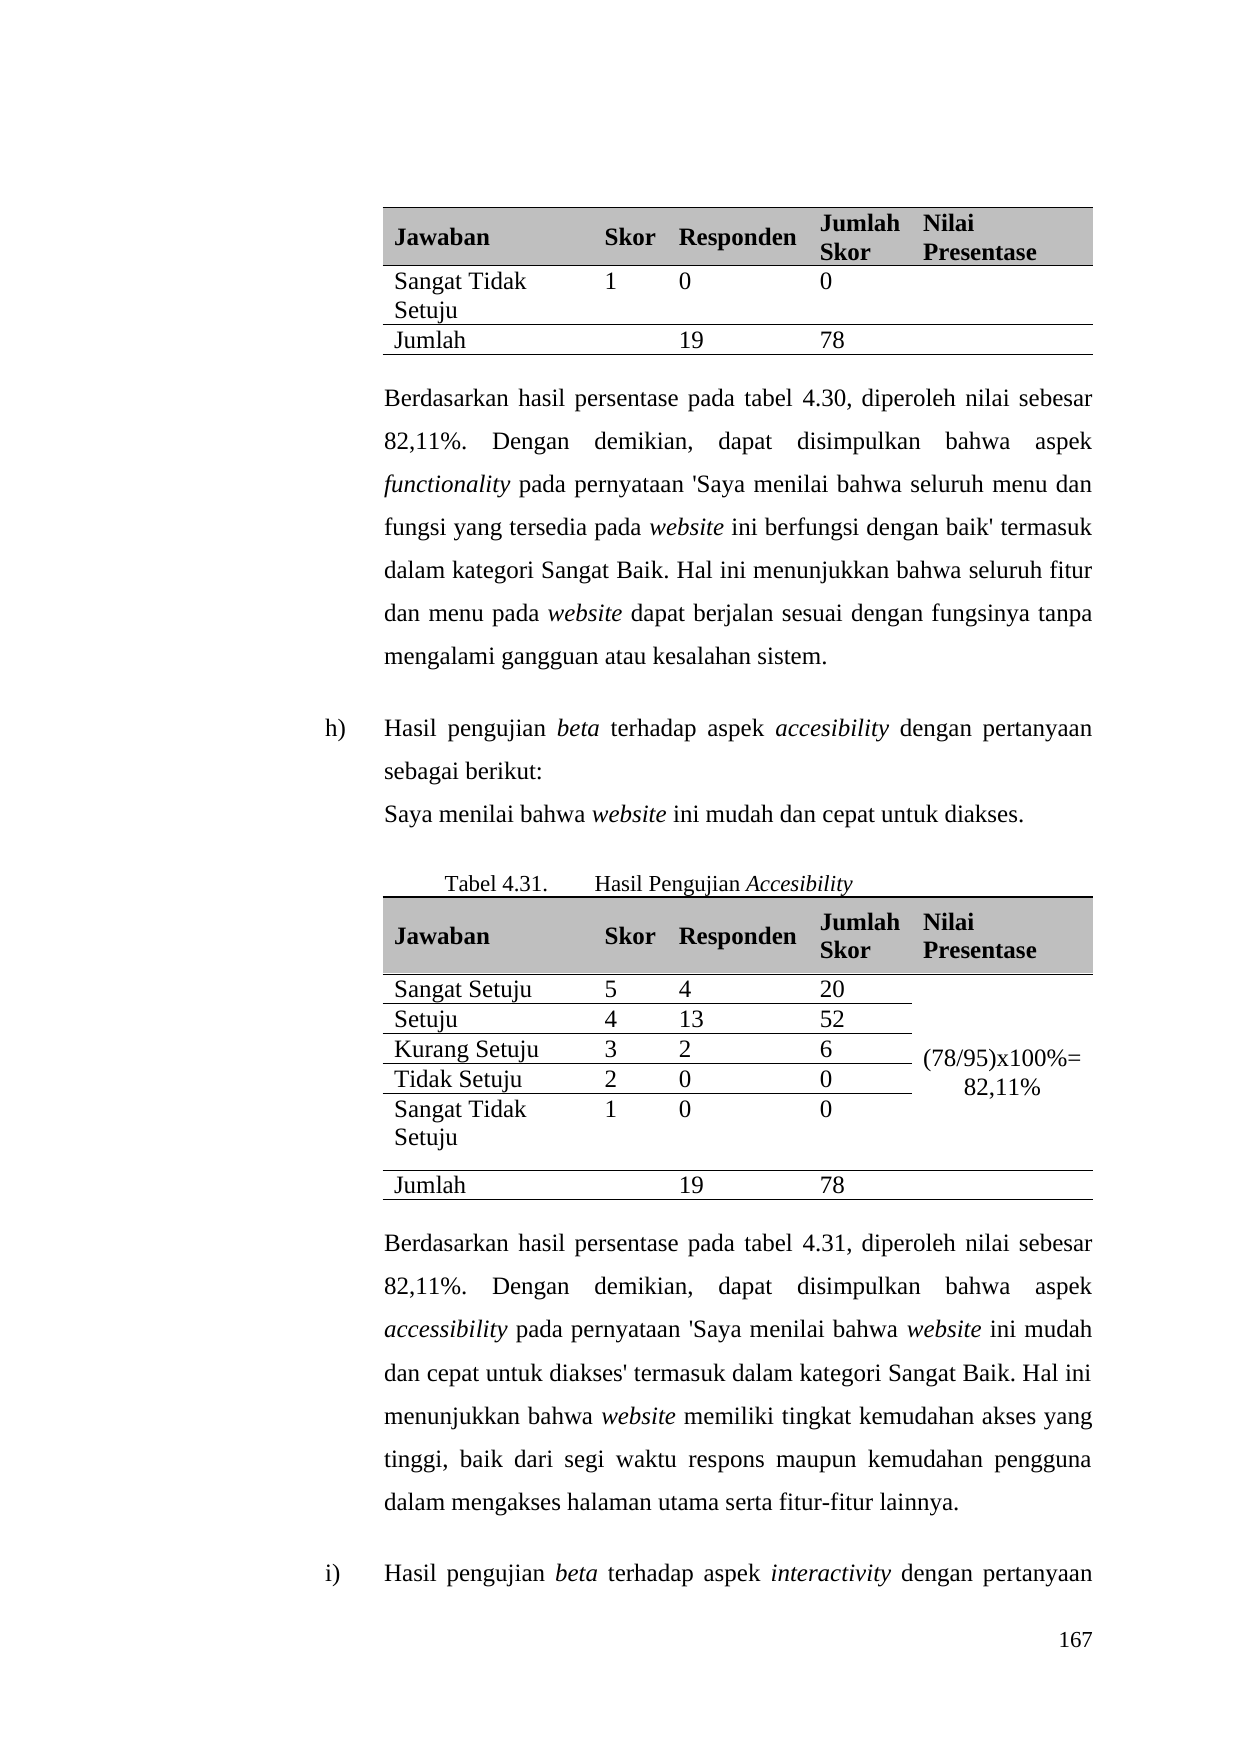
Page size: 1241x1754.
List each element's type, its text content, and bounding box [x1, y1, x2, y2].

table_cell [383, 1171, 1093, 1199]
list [325, 1558, 1092, 1587]
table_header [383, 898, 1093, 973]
text Hasil Pengujian Accesibility [207, 870, 1092, 896]
text Saya menilai bahwa website ini mudah dan cepat untuk diakses. [384, 799, 1092, 828]
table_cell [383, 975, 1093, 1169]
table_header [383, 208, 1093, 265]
list Hasil pengujian beta terhadap aspek accesibility dengan pertanyaan sebagai berikut: [325, 713, 1092, 784]
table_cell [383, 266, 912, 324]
text Berdasarkan hasil persentase pada tabel 4.31, diperoleh nilai sebesar 82,11%. Dengan demikian, dapat disimpulkan bahwa aspek accessibility pada pernyataan 'Saya menilai bahwa website ini mudah dan cepat untuk diakses' termasuk dalam kategori Sangat Baik. Hal ini menunjukkan bahwa website memiliki tingkat kemudahan akses yang tinggi, baik dari segi waktu respons maupun kemudahan pengguna dalam mengakses halaman utama serta fitur-fitur lainnya. [384, 1228, 1092, 1516]
text Berdasarkan hasil persentase pada tabel 4.30, diperoleh nilai sebesar 82,11%. Dengan demikian, dapat disimpulkan bahwa aspek functionality pada pernyataan 'Saya menilai bahwa seluruh menu dan fungsi yang tersedia pada website ini berfungsi dengan baik' termasuk dalam kategori Sangat Baik. Hal ini menunjukkan bahwa seluruh fitur dan menu pada website dapat berjalan sesuai dengan fungsinya tanpa mengalami gangguan atau kesalahan sistem. [384, 383, 1092, 670]
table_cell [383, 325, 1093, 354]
